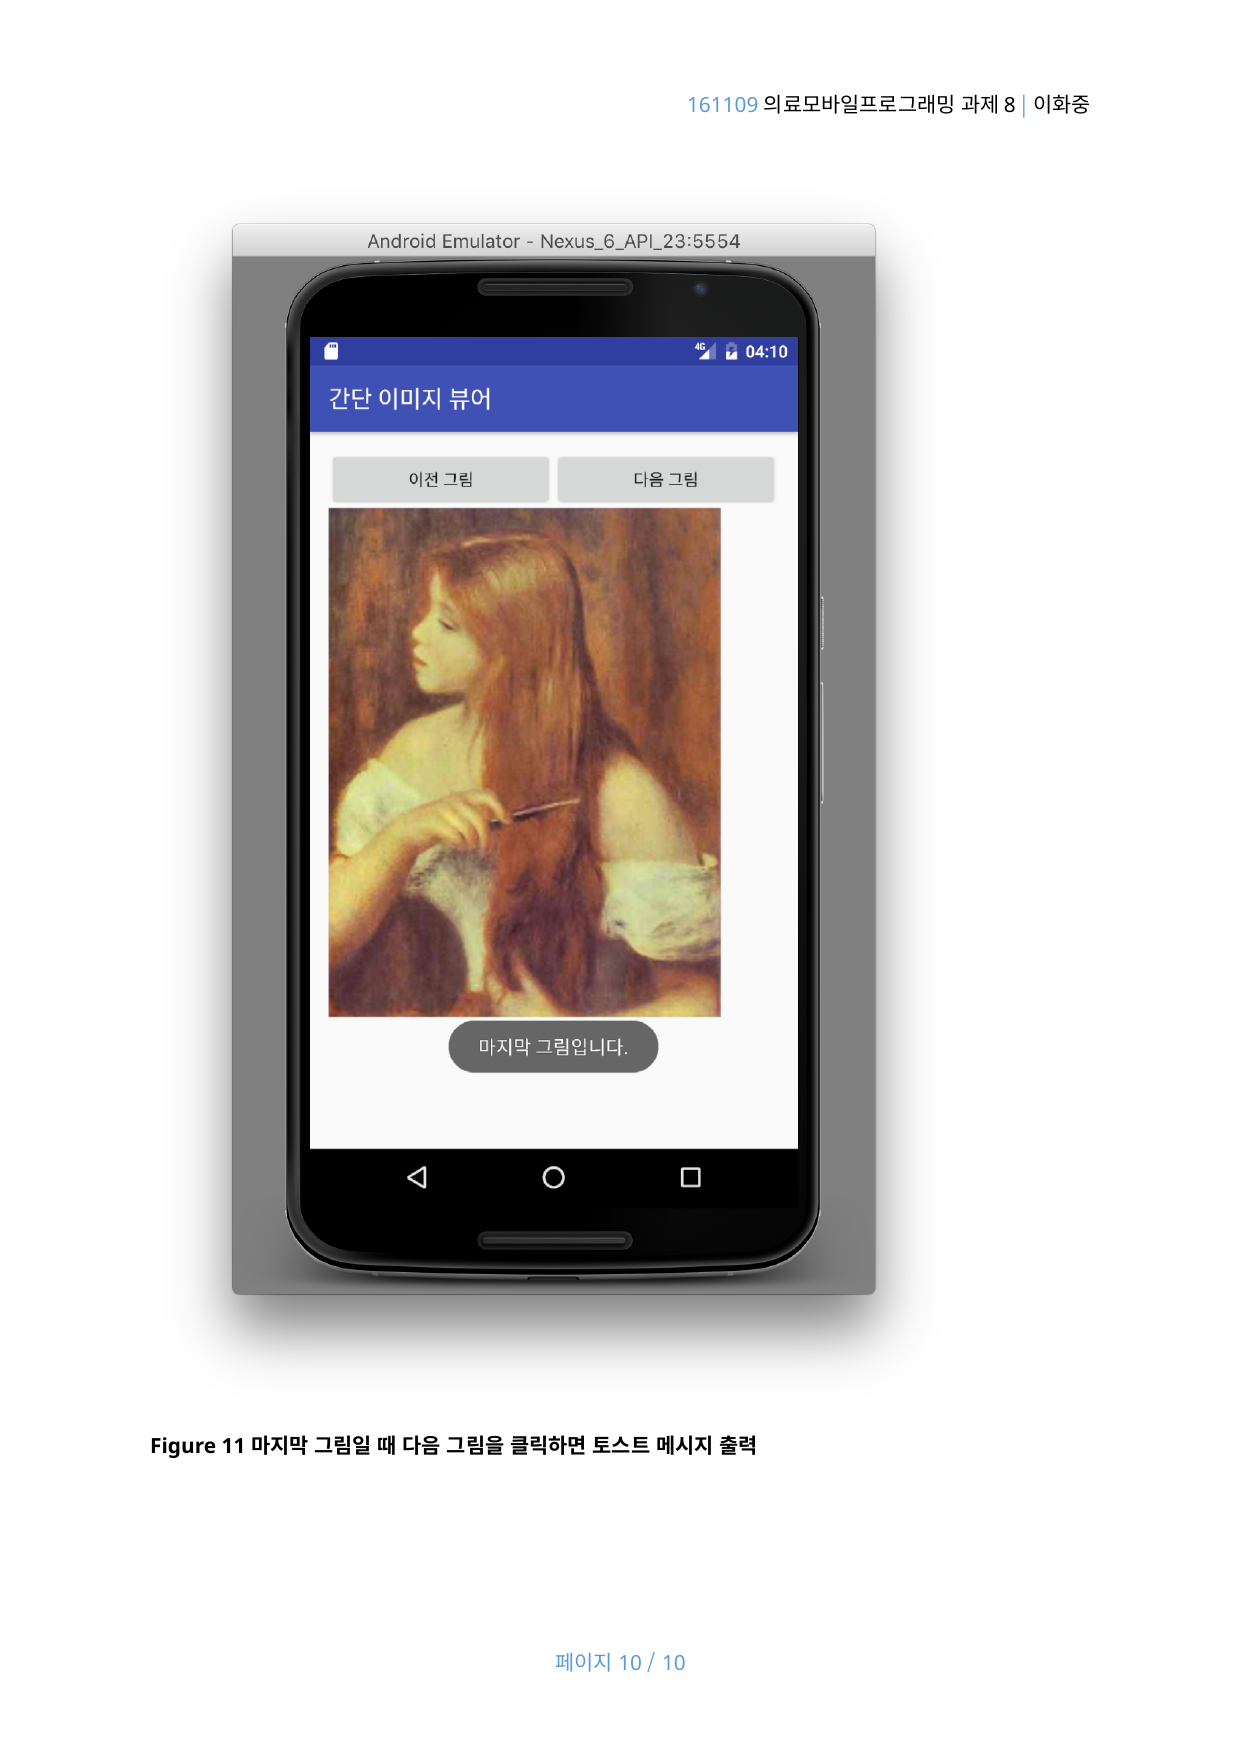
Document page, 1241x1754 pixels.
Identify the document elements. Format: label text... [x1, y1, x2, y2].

picture [150, 177, 957, 1411]
